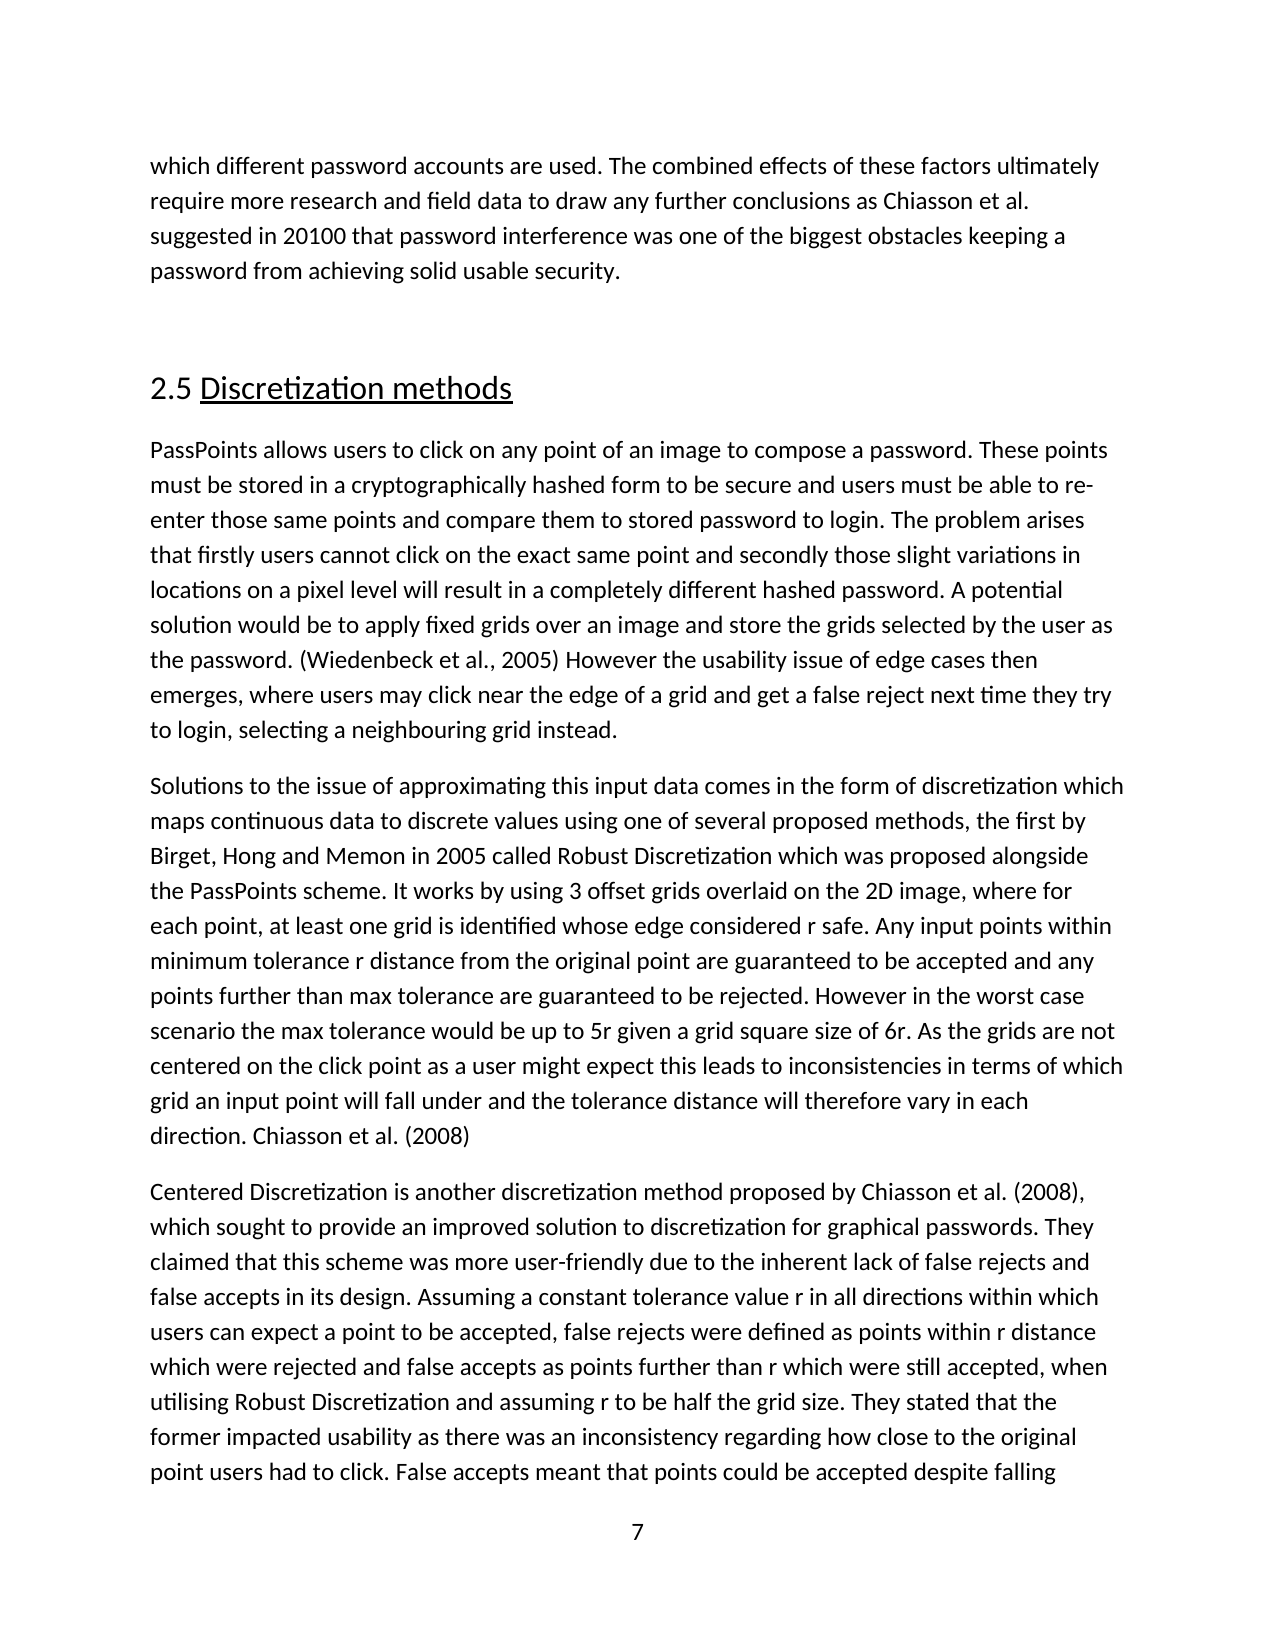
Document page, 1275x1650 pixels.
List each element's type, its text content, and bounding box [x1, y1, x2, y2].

text 2.5 Discretization methods [150, 367, 1125, 407]
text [150, 1176, 1125, 1486]
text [150, 150, 1125, 286]
text PassPoints allows users to click on any point of an image to compose a password. These points must be stored in a cryptographically hashed form to be secure and users must be able to re-enter those same points and compare them to stored password to login. The problem arises that firstly users cannot click on the exact same point and secondly those slight variations in locations on a pixel level will result in a completely different hashed password. A potential solution would be to apply fixed grids over an image and store the grids selected by the user as the password. (Wiedenbeck et al., 2005) However the usability issue of edge cases then emerges, where users may click near the edge of a grid and get a false reject next time they try to login, selecting a neighbouring grid instead. [150, 434, 1125, 745]
text Solutions to the issue of approximating this input data comes in the form of discretization which maps continuous data to discrete values using one of several proposed methods, the first by Birget, Hong and Memon in 2005 called Robust Discretization which was proposed alongside the PassPoints scheme. It works by using 3 offset grids overlaid on the 2D image, where for each point, at least one grid is identified whose edge considered r safe. Any input points within minimum tolerance r distance from the original point are guaranteed to be accepted and any points further than max tolerance are guaranteed to be rejected. However in the worst case scenario the max tolerance would be up to 5r given a grid square size of 6r. As the grids are not centered on the click point as a user might expect this leads to inconsistencies in terms of which grid an input point will fall under and the tolerance distance will therefore vary in each direction. Chiasson et al. (2008) [150, 770, 1125, 1151]
